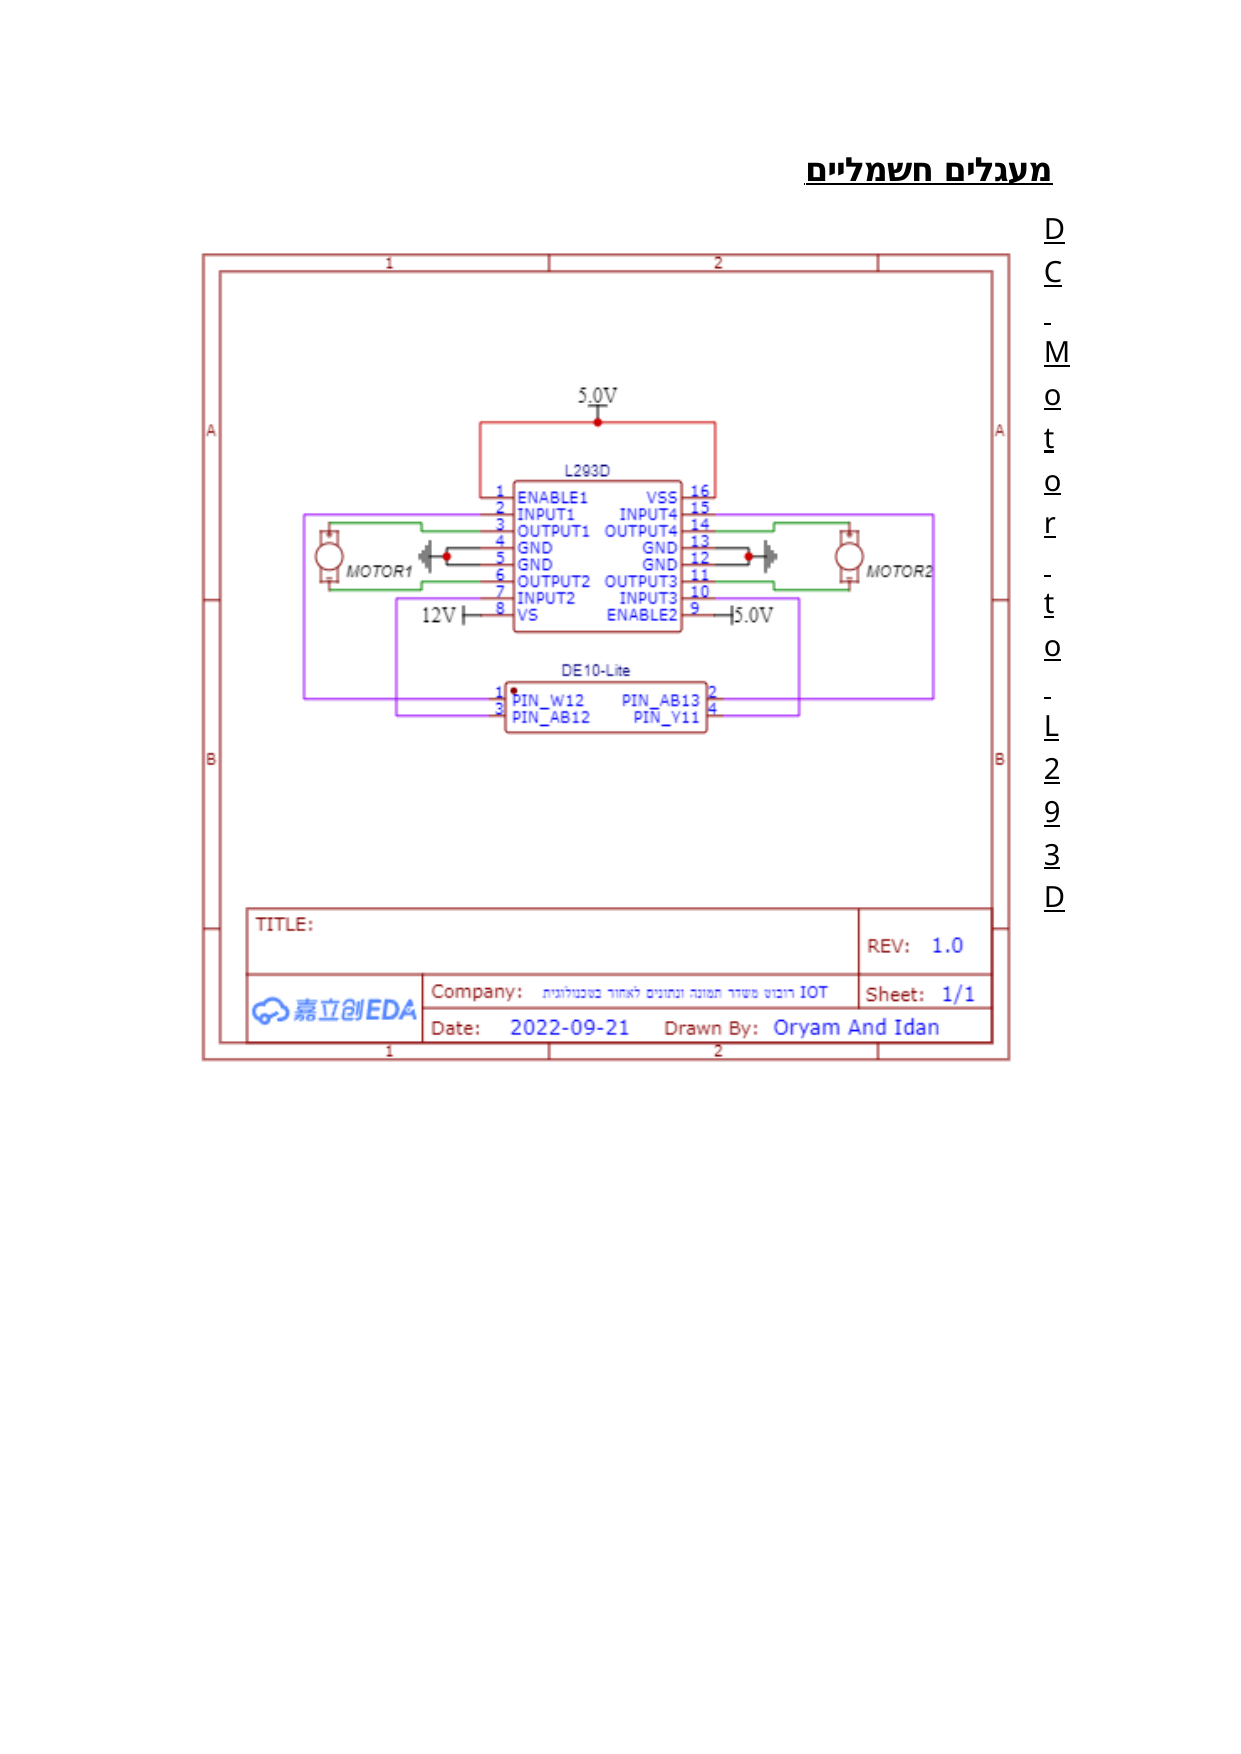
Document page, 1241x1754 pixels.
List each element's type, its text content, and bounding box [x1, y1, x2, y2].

subtitle מעגלים חשמליים [187, 150, 1053, 189]
picture [187, 237, 1025, 1077]
